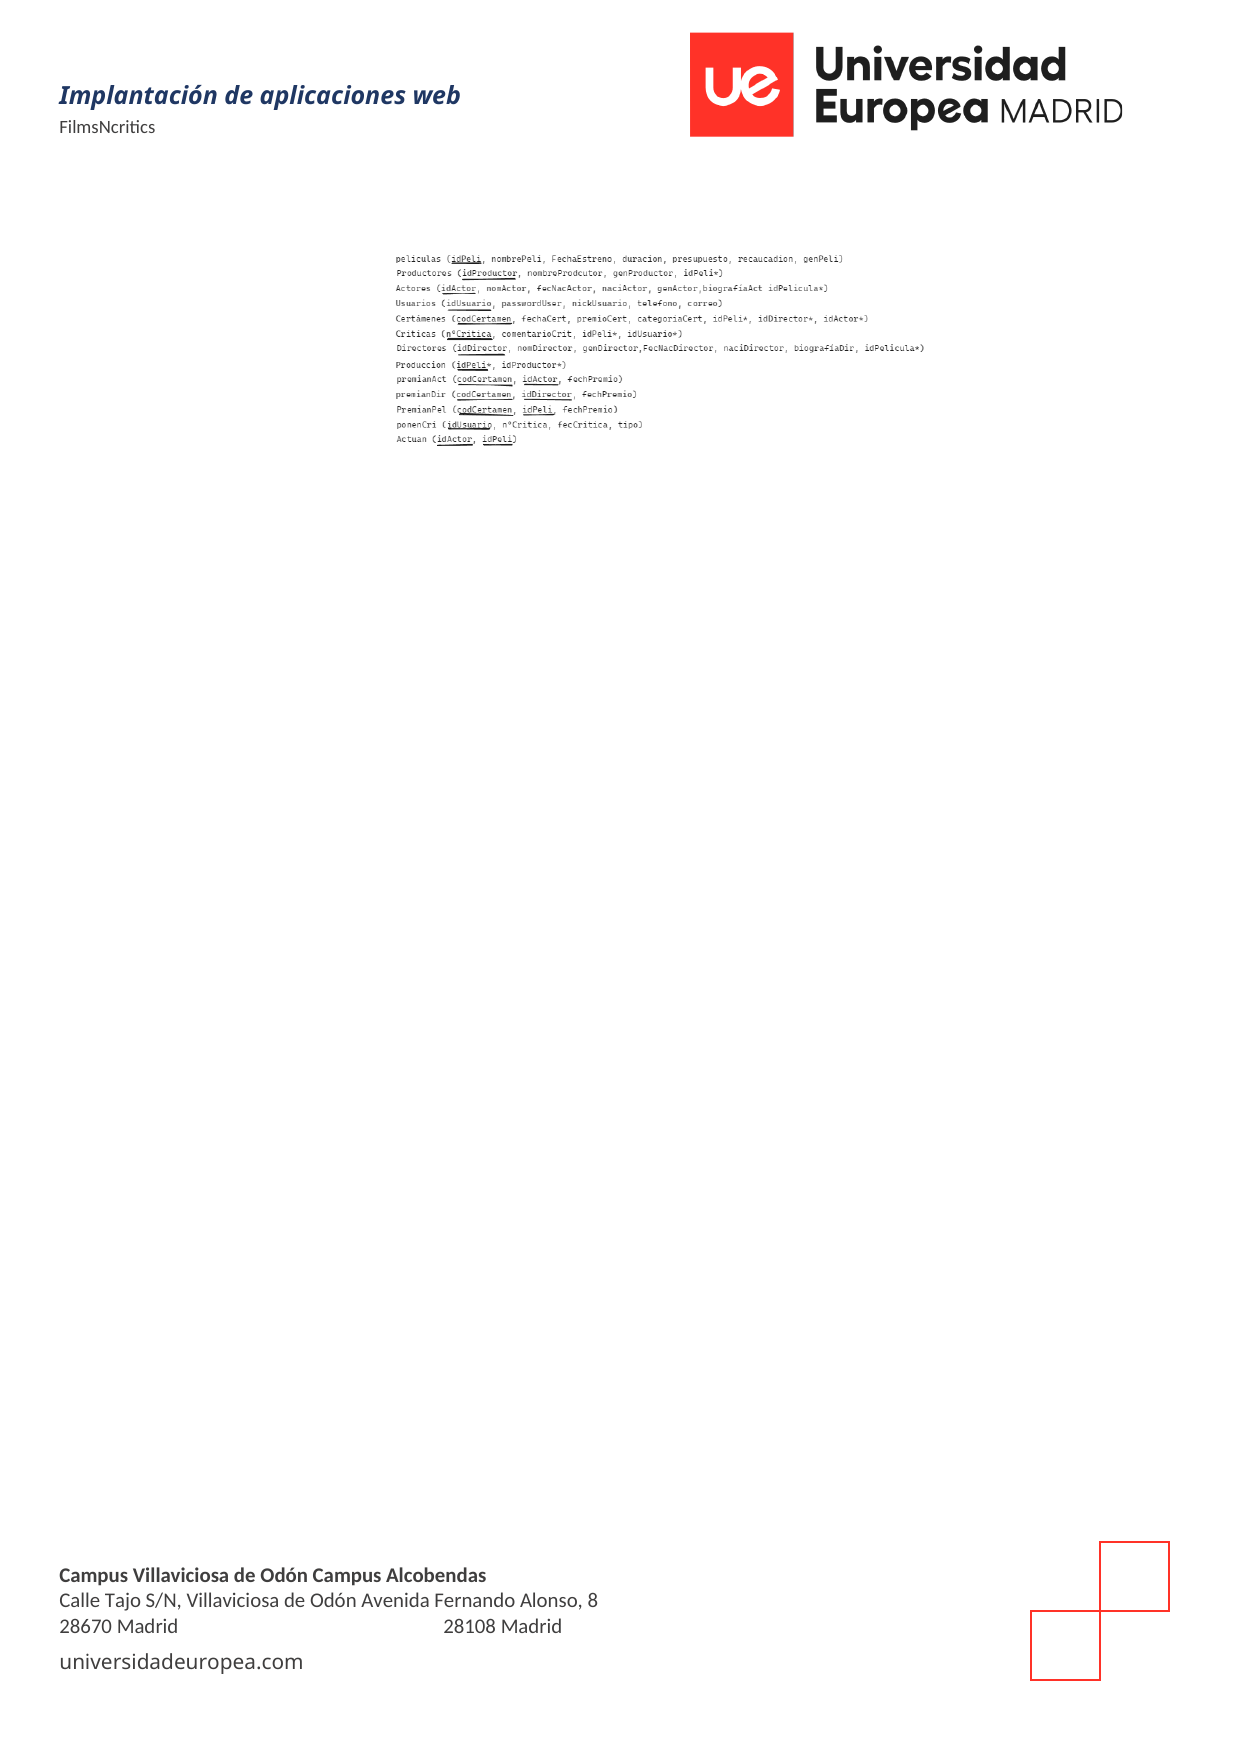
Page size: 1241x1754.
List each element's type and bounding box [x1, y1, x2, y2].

picture [325, 206, 1017, 506]
picture [690, 32, 1123, 137]
